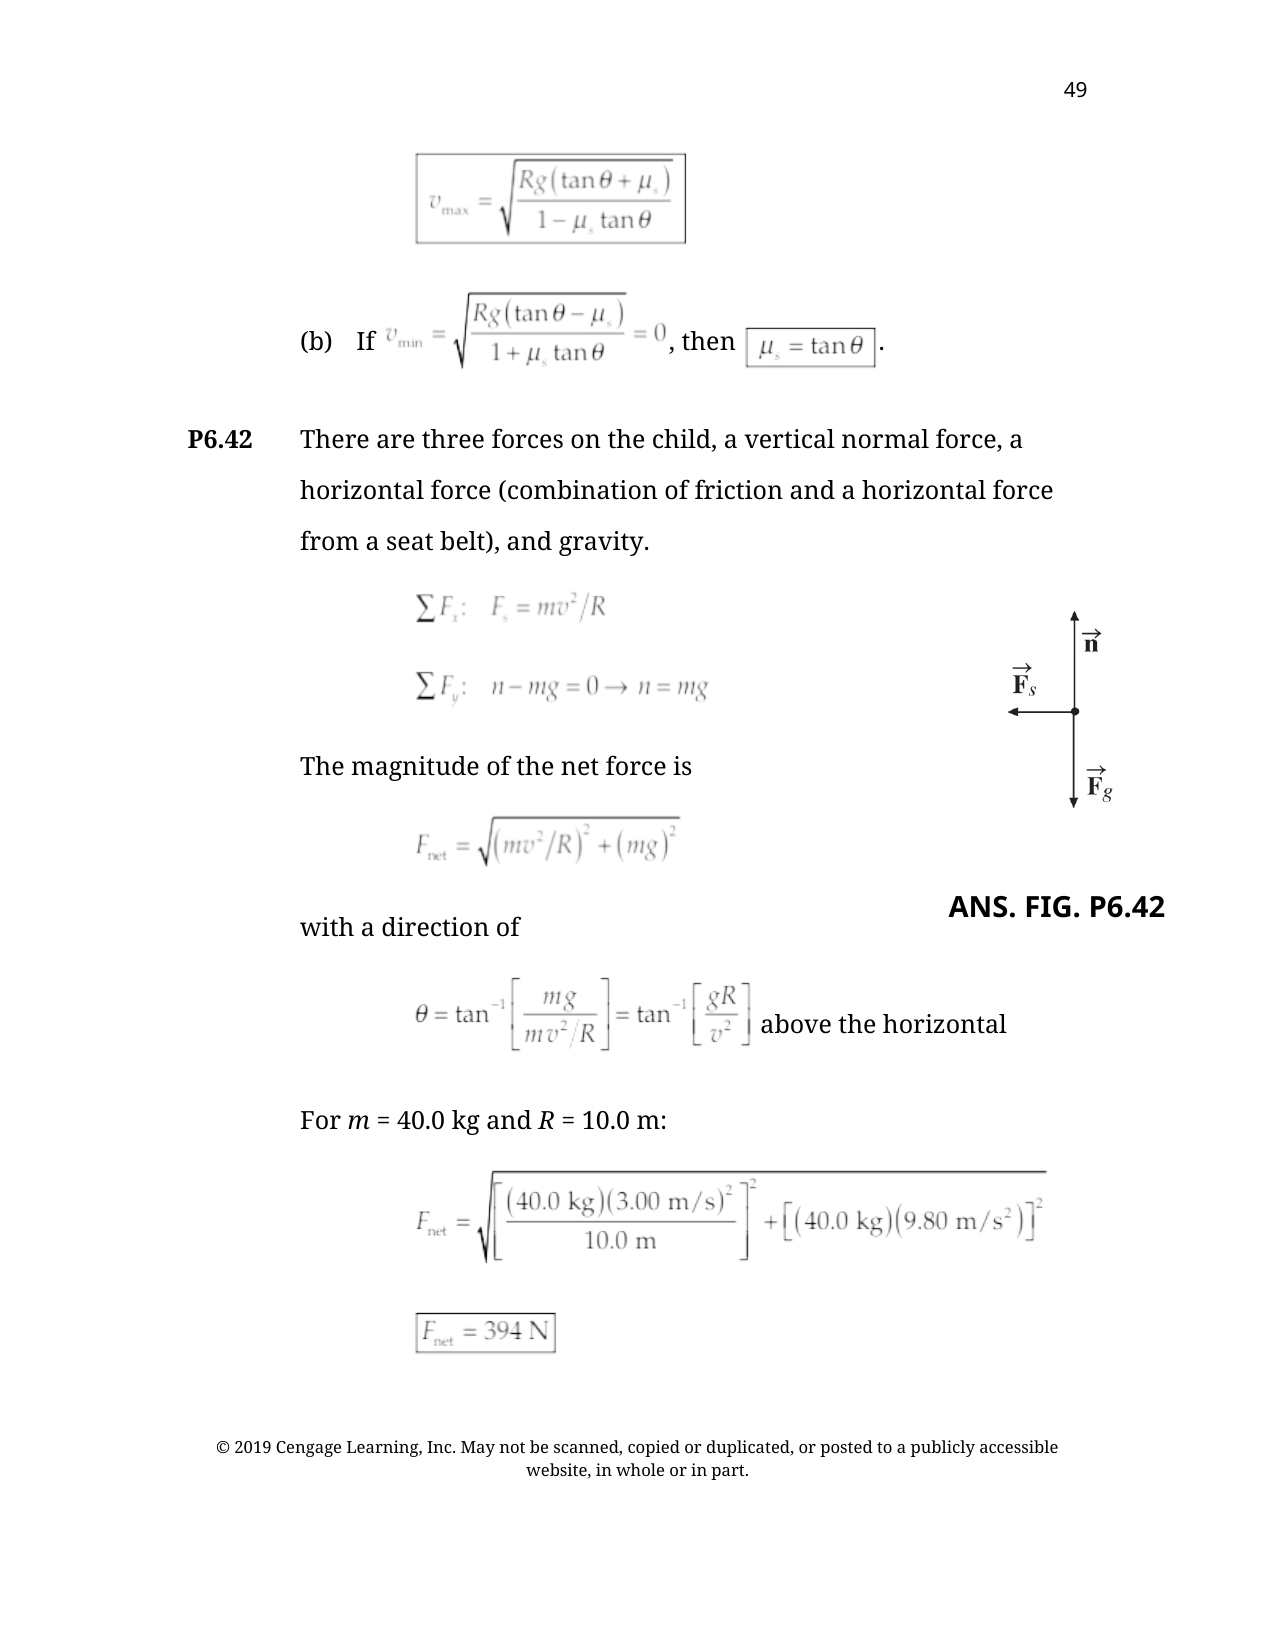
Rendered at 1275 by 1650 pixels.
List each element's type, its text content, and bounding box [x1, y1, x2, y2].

picture [1007, 611, 1113, 808]
text The magnitude of the net force is [187, 748, 1007, 782]
text (b) If , then . [187, 289, 1087, 392]
text P6.42 There are three forces on the child, a vertical normal force, a horizontal force (combination of friction and a horizontal force from a seat belt), and gravity. [187, 421, 1087, 557]
text For m = 40.0 kg and R = 10.0 m: [187, 1103, 1087, 1137]
text with a direction of [187, 910, 1087, 944]
text above the horizontal [187, 974, 1087, 1073]
